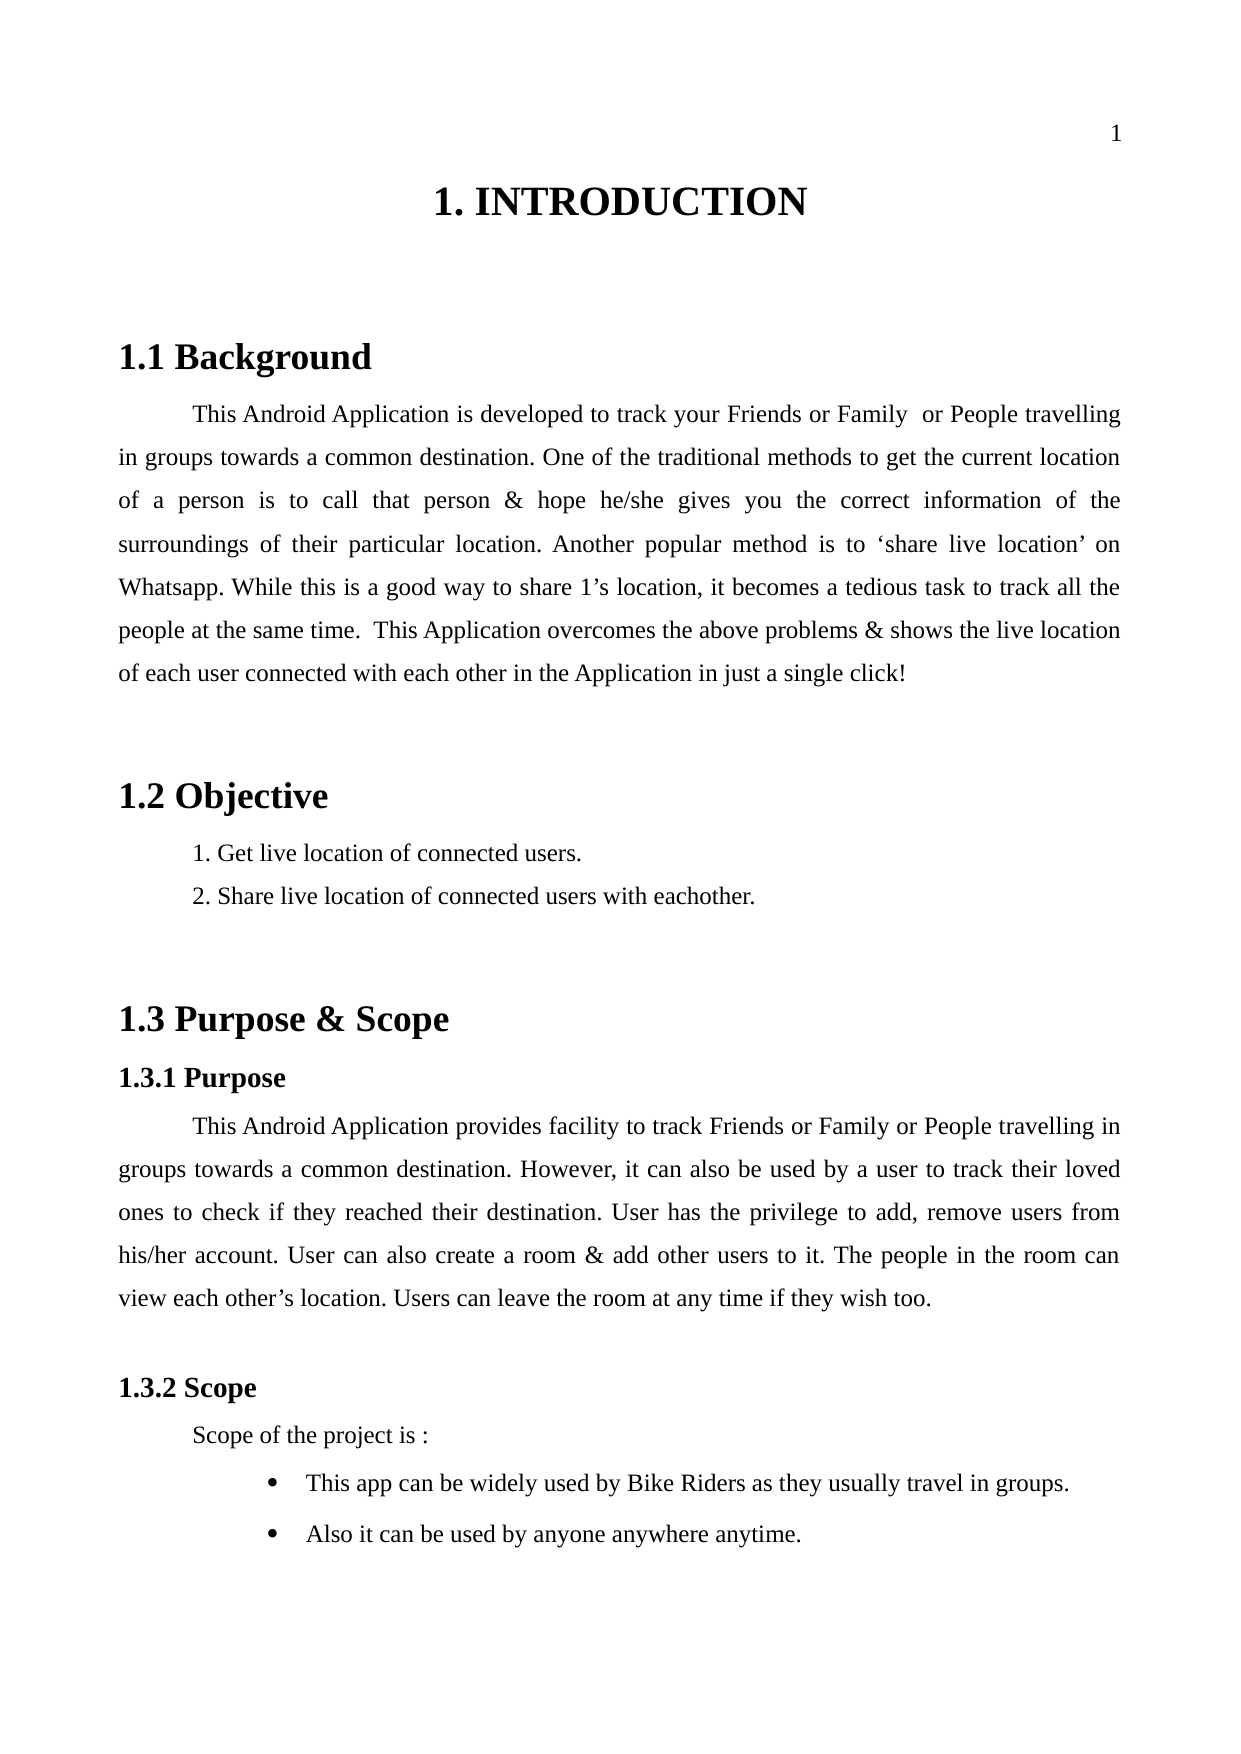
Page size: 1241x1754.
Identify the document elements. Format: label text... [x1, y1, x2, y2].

text 1. Get live location of connected users. [118, 838, 1122, 867]
text Scope of the project is : [118, 1420, 1122, 1449]
list This app can be widely used by Bike Riders as they usually travel in groups. [268, 1468, 1122, 1497]
text 1.3.1 Purpose [118, 1061, 1122, 1094]
list Also it can be used by anyone anywhere anytime. [268, 1511, 1122, 1549]
text 2. Share live location of connected users with eachother. [118, 881, 1122, 910]
text 1.3.2 Scope [118, 1370, 1122, 1403]
text 1.2 Objective [118, 773, 1122, 816]
text 1. INTRODUCTION [118, 176, 1122, 224]
text 1.3 Purpose & Scope [118, 996, 1122, 1039]
text 1.1 Background [118, 335, 1122, 378]
text This Android Application is developed to track your Friends or Family or People travelling in groups towards a common destination. One of the traditional methods to get the current location of a person is to call that person & hope he/she gives you the correct information of the surroundings of their particular location. Another popular method is to ‘share live location’ on Whatsapp. While this is a good way to share 1’s location, it becomes a tedious task to track all the people at the same time. This Application overcomes the above problems & shows the live location of each user connected with each other in the Application in just a single click! [118, 399, 1122, 687]
text This Android Application provides facility to track Friends or Family or People travelling in groups towards a common destination. However, it can also be used by a user to track their loved ones to check if they reached their destination. User has the privilege to add, remove users from his/her account. User can also create a room & add other users to it. The people in the room can view each other’s location. Users can leave the room at any time if they wish too. [118, 1111, 1122, 1312]
